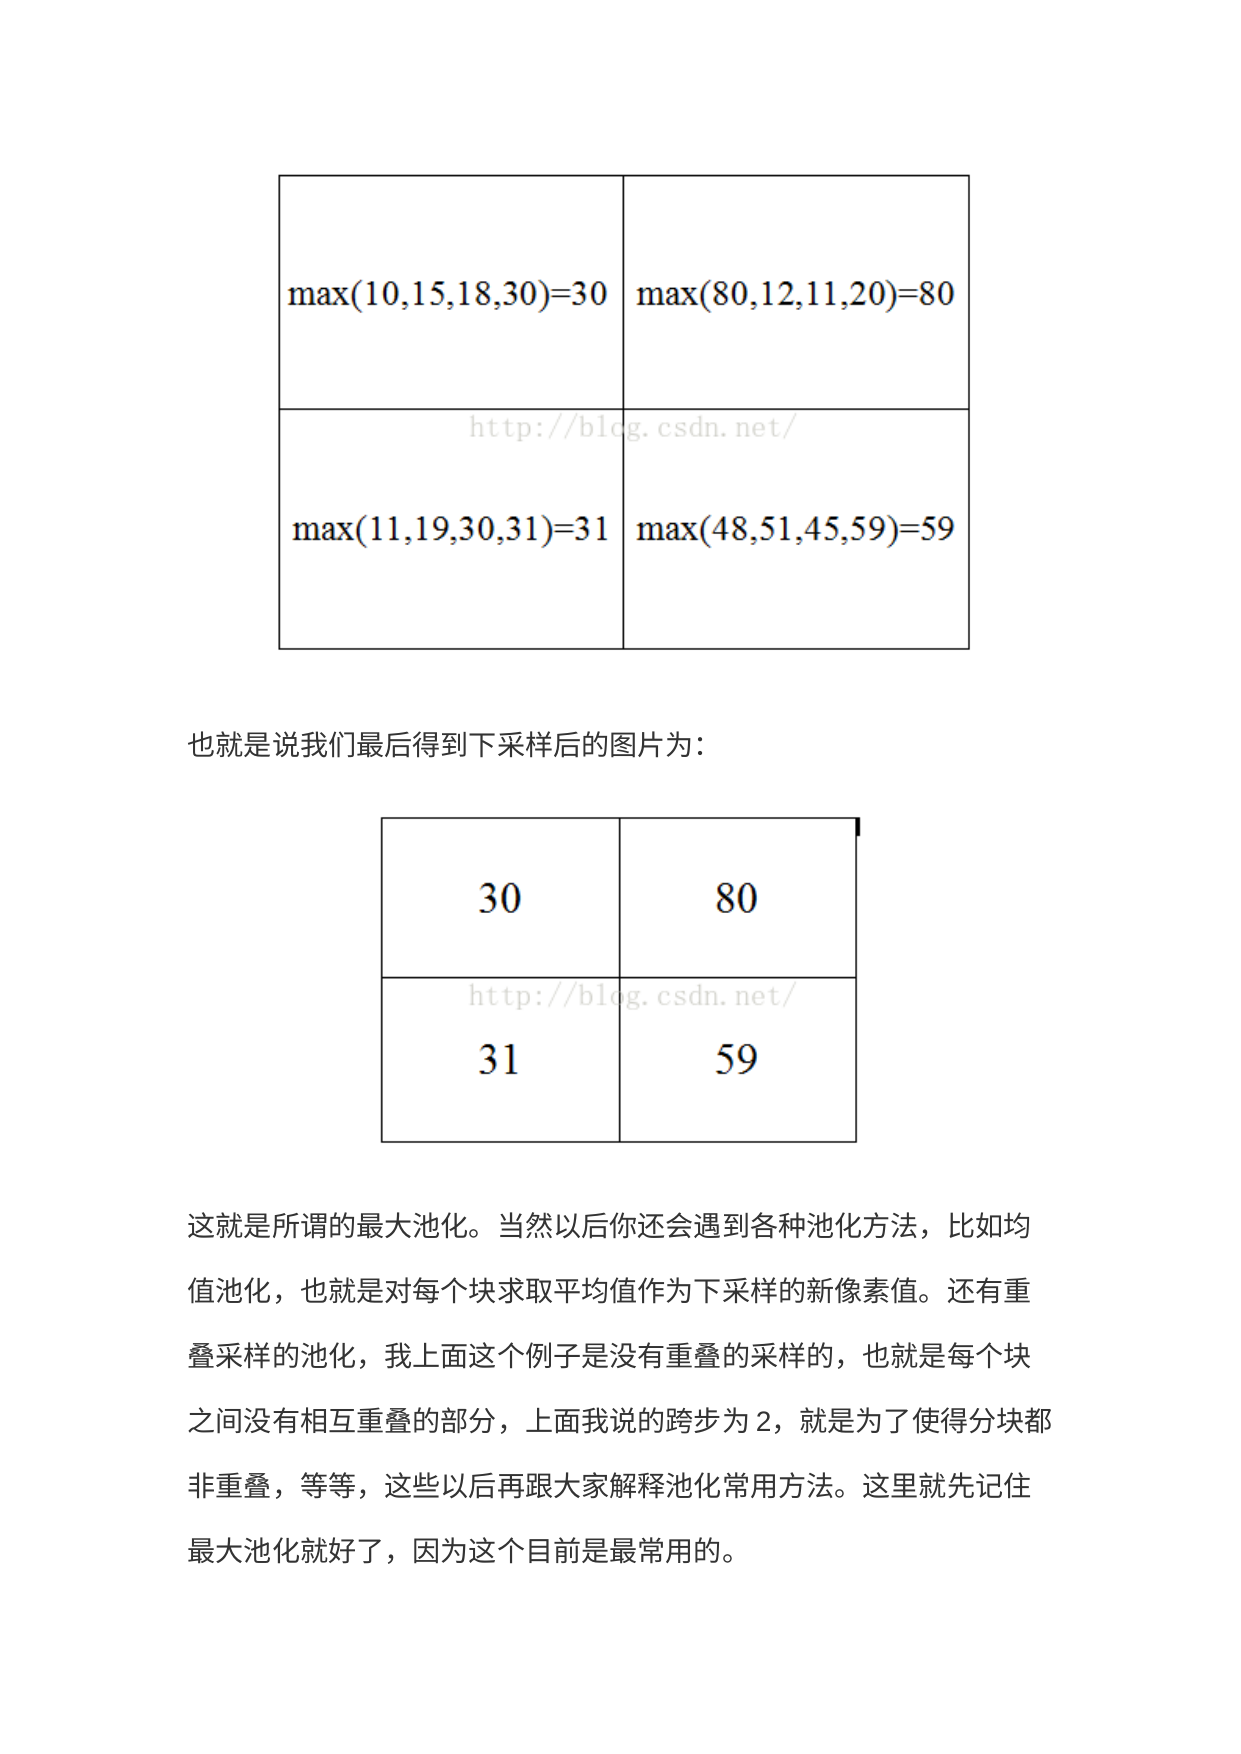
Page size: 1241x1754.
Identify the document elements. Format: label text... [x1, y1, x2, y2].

picture [375, 805, 865, 1154]
picture [260, 162, 980, 661]
text 这就是所谓的最大池化。当然以后你还会遇到各种池化方法，比如均值池化，也就是对每个块求取平均值作为下采样的新像素值。还有重叠采样的池化，我上面这个例子是没有重叠的采样的，也就是每个块之间没有相互重叠的部分，上面我说的跨步为2，就是为了使得分块都非重叠，等等，这些以后再跟大家解释池化常用方法。这里就先记住最大池化就好了，因为这个目前是最常用的。 [187, 1192, 1053, 1582]
text 也就是说我们最后得到下采样后的图片为： [187, 711, 1053, 776]
